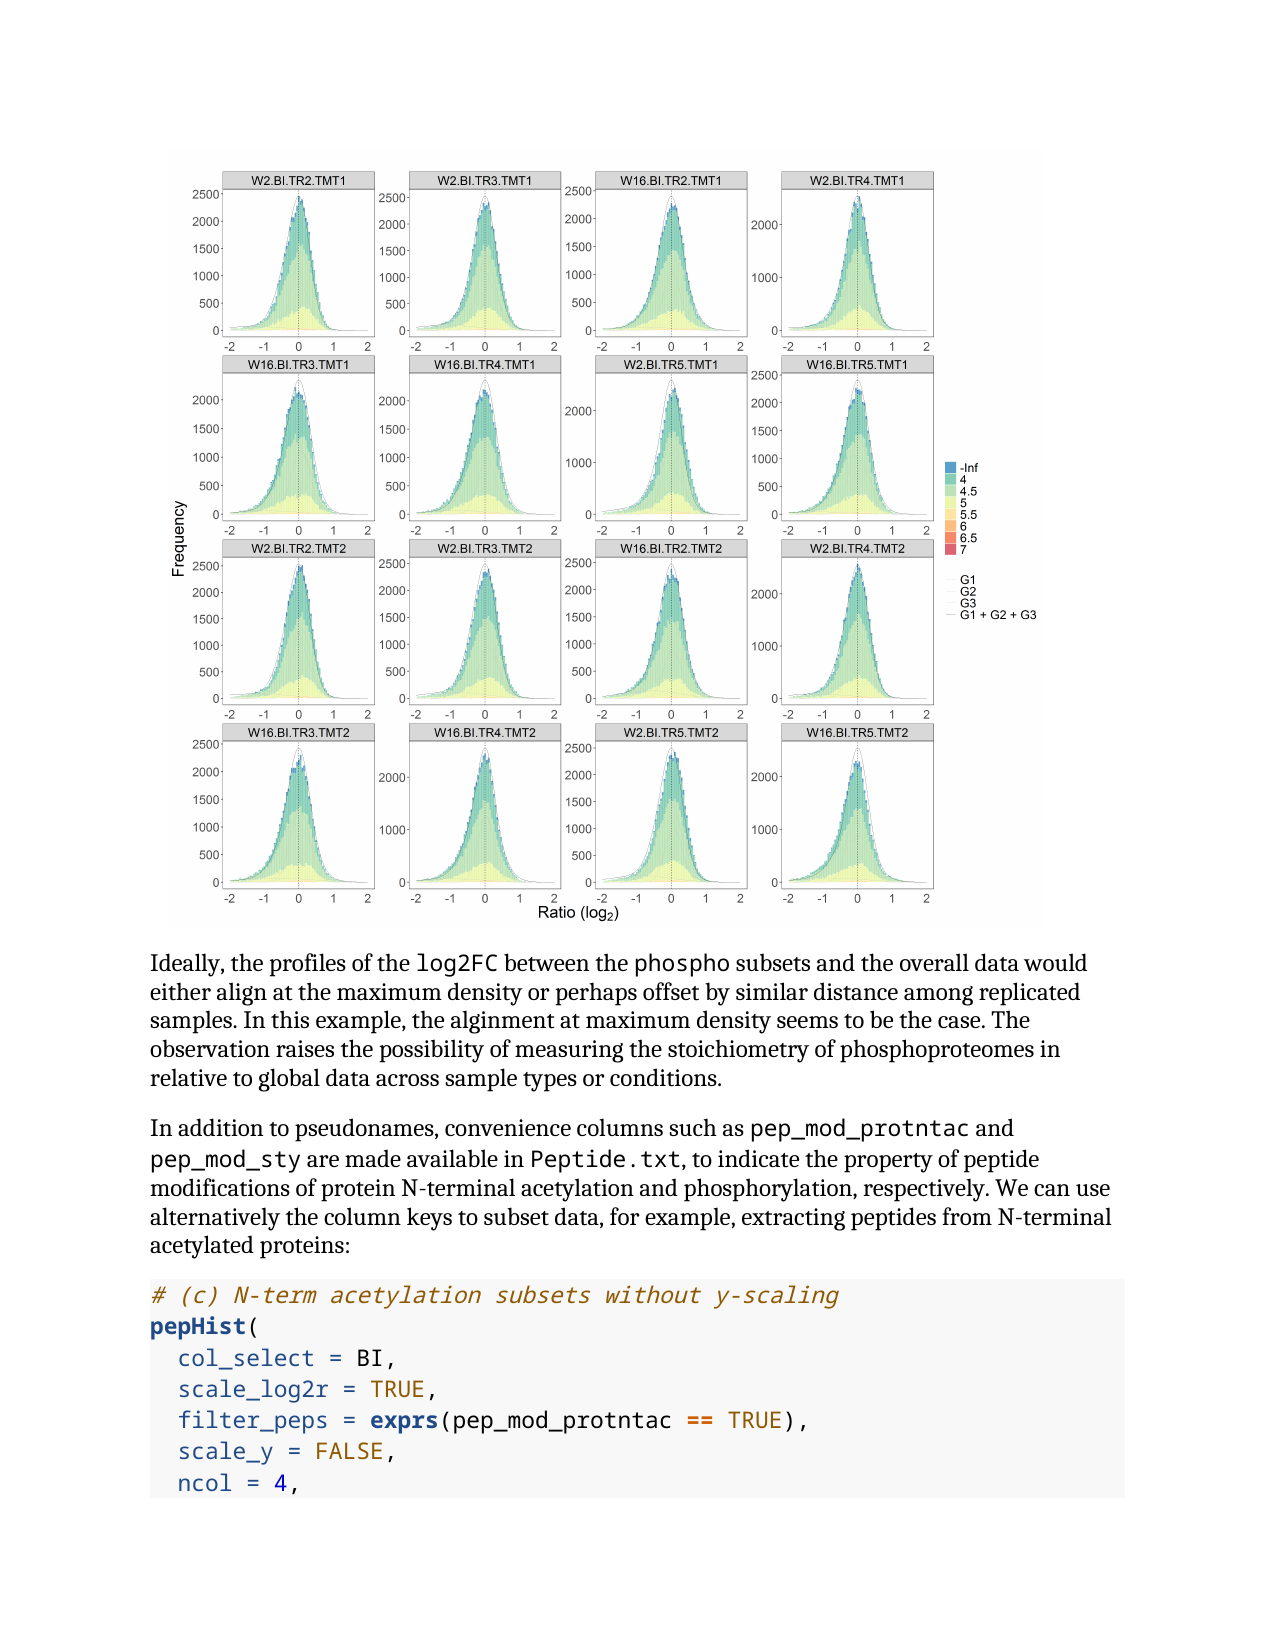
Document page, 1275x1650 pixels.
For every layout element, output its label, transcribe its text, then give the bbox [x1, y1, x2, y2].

text In addition to pseudonames, convenience columns such as pep_mod_protntac and pep_mod_sty are made available in Peptide.txt, to indicate the property of peptide modifications of protein N-terminal acetylation and phosphorylation, respectively. We can use alternatively the column keys to subset data, for example, extracting peptides from N-terminal acetylated proteins: [150, 1111, 1125, 1260]
picture [168, 150, 1044, 928]
text Ideally, the profiles of the log2FC between the phospho subsets and the overall data would either align at the maximum density or perhaps offset by similar distance among replicated samples. In this example, the alginment at maximum density seems to be the case. The observation raises the possibility of measuring the stoichiometry of phosphoproteomes in relative to global data across sample types or conditions. [150, 946, 1125, 1093]
